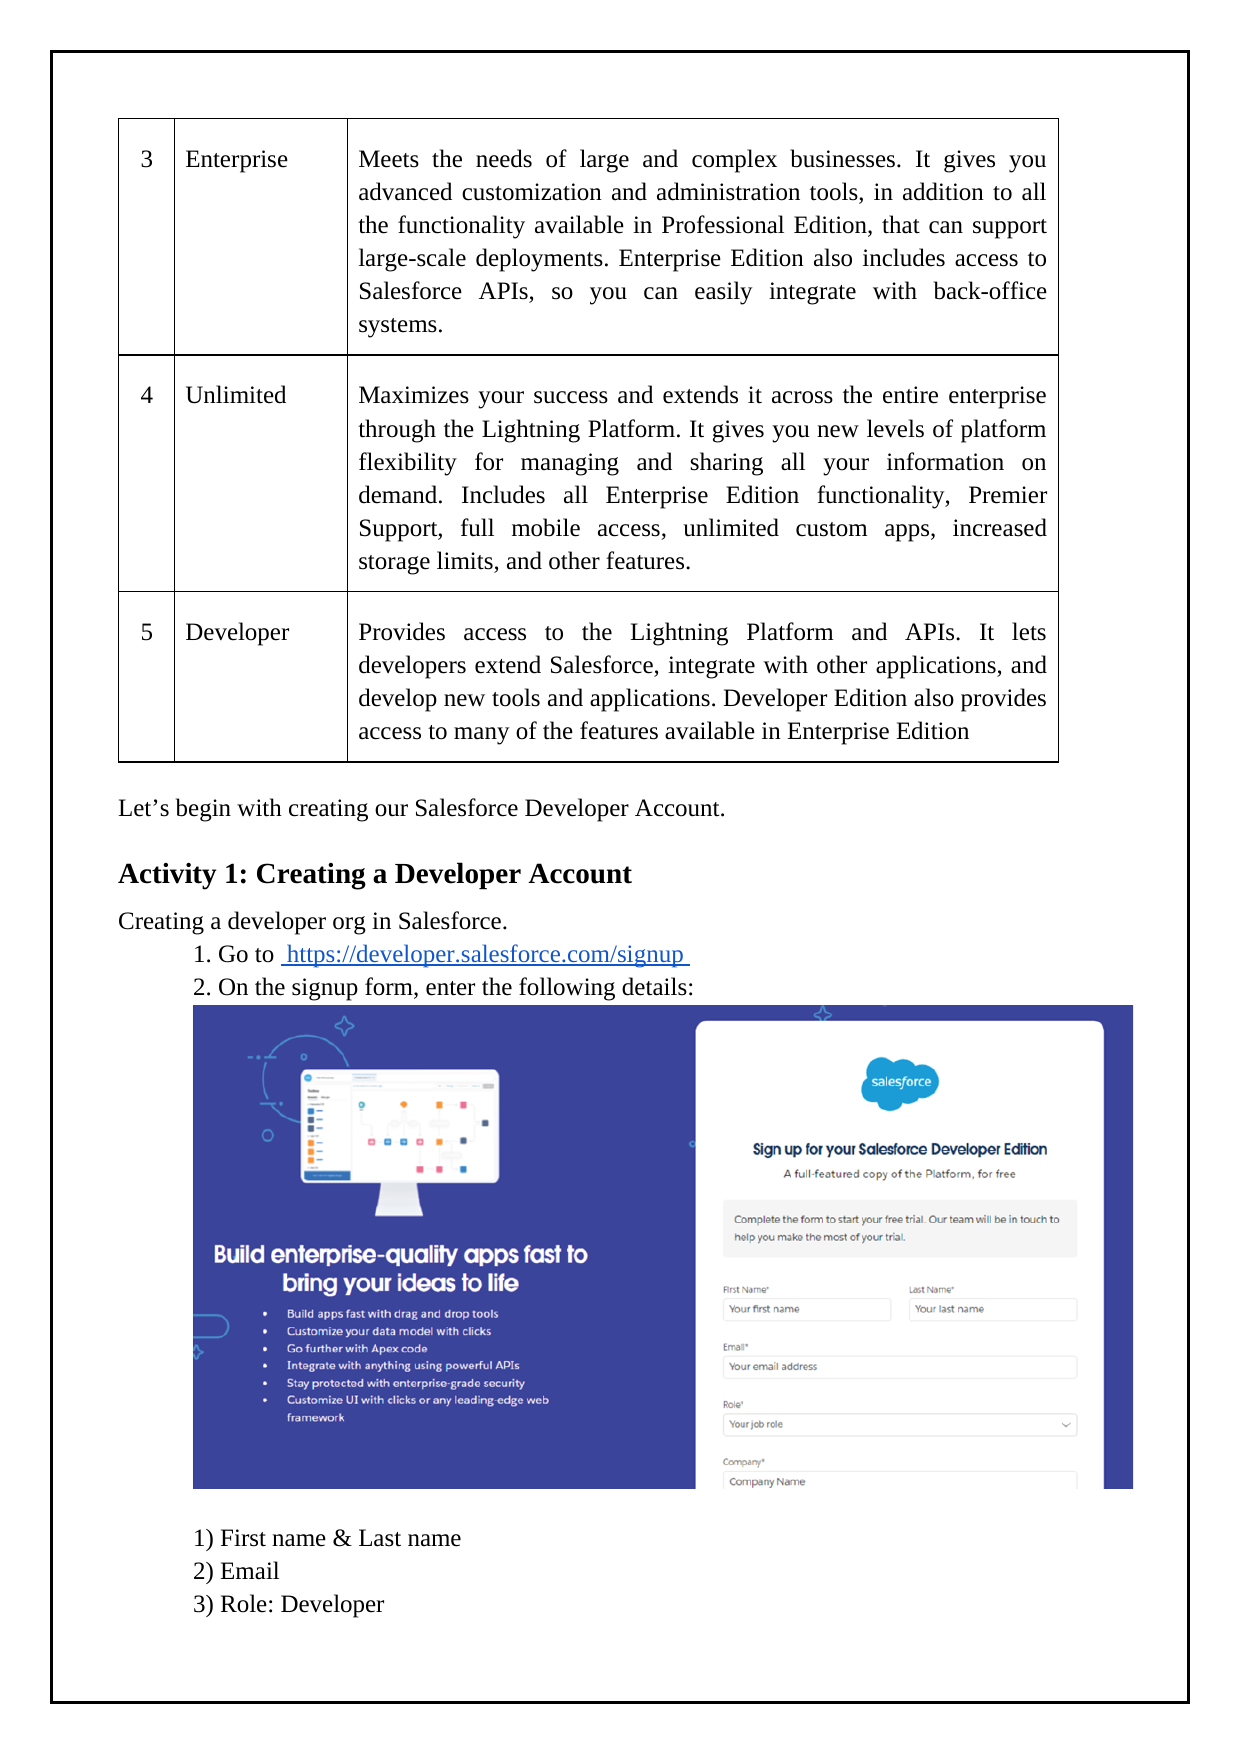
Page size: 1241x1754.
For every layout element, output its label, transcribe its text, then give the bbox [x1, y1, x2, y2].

table_cell Unlimited [175, 356, 347, 591]
table_cell 4 [119, 356, 174, 591]
table_cell 5 [119, 592, 174, 761]
text 2. On the signup form, enter the following details: [118, 972, 1122, 1001]
picture [192, 1005, 1134, 1489]
table_cell Provides access to the Lightning Platform and APIs. It lets developers extend Salesforce, integrate with other applications, and develop new tools and applications. Developer Edition also provides access to many of the features available in Enterprise Edition [348, 592, 1058, 761]
text 1. Go to https://developer.salesforce.com/signup [118, 939, 1122, 968]
table_cell 3 [119, 119, 174, 354]
table_cell Enterprise [175, 119, 347, 354]
table_cell Developer [175, 592, 347, 761]
table_cell Maximizes your success and extends it across the entire enterprise through the Lightning Platform. It gives you new levels of platform flexibility for managing and sharing all your information on demand. Includes all Enterprise Edition functionality, Premier Support, full mobile access, unlimited custom apps, increased storage limits, and other features. [348, 356, 1058, 591]
text 2) Email [118, 1556, 1122, 1584]
text Creating a developer org in Salesforce. [118, 906, 1122, 935]
table_cell Meets the needs of large and complex businesses. It gives you advanced customization and administration tools, in addition to all the functionality available in Professional Edition, that can support large-scale deployments. Enterprise Edition also includes access to Salesforce APIs, so you can easily integrate with back-office systems. [348, 119, 1058, 354]
text Let’s begin with creating our Salesforce Developer Account. [118, 793, 1122, 821]
text 3) Role: Developer [118, 1589, 1122, 1617]
text Activity 1: Creating a Developer Account [118, 856, 1122, 889]
text 1) First name & Last name [118, 1523, 1122, 1551]
